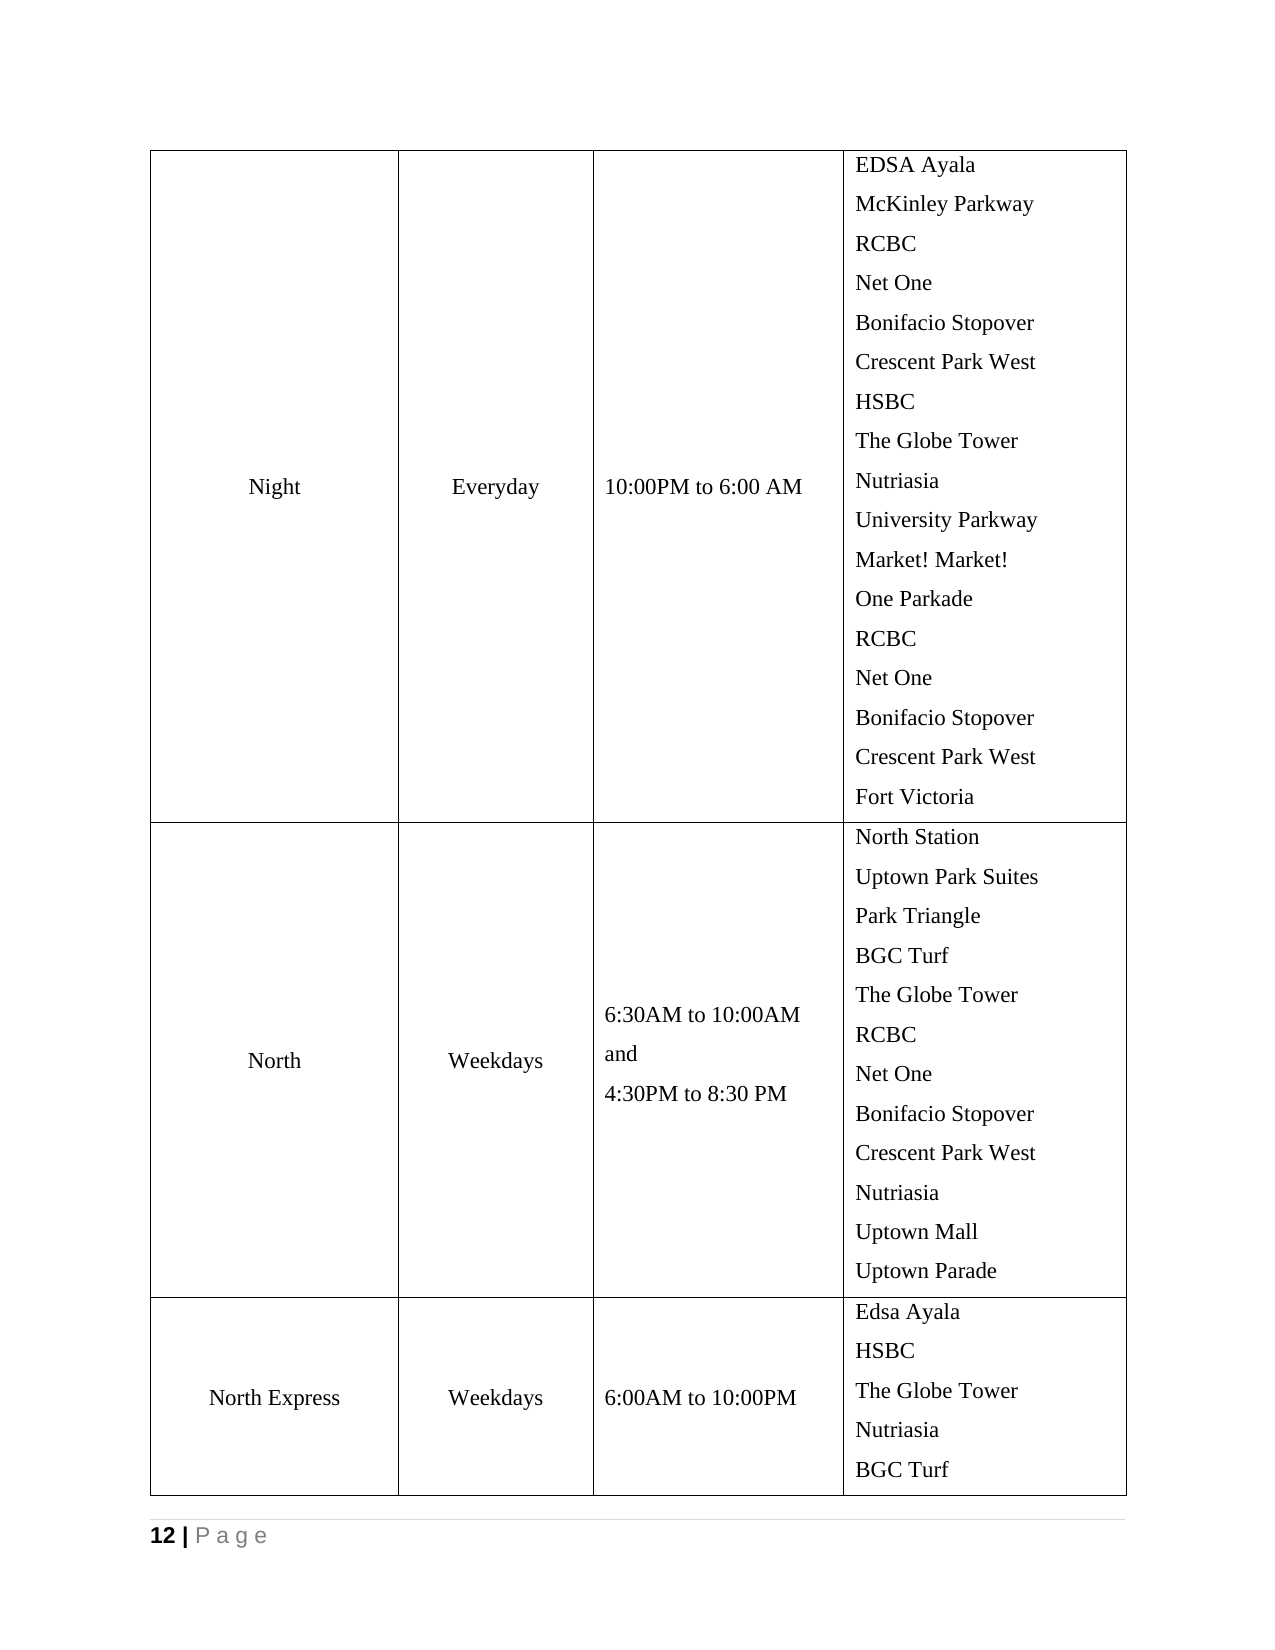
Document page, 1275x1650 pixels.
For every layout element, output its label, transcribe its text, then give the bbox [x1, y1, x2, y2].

table_header Everyday [399, 151, 593, 822]
table_cell Weekdays [399, 1298, 593, 1495]
table_cell Weekdays [399, 823, 593, 1297]
table_cell North Station Uptown Park Suites Park Triangle BGC Turf The Globe Tower RCBC Net One Bonifacio Stopover Crescent Park West Nutriasia Uptown Mall Uptown Parade [844, 823, 1126, 1297]
table_cell Edsa Ayala HSBC The Globe Tower Nutriasia BGC Turf [844, 1298, 1126, 1495]
table_cell 6:00AM to 10:00PM [594, 1298, 843, 1495]
table_cell North [151, 823, 398, 1297]
table_header Night [151, 151, 398, 822]
table_cell North Express [151, 1298, 398, 1495]
table_header 10:00PM to 6:00 AM [594, 151, 843, 822]
table_header EDSA Ayala McKinley Parkway RCBC Net One Bonifacio Stopover Crescent Park West HSBC The Globe Tower Nutriasia University Parkway Market! Market! One Parkade RCBC Net One Bonifacio Stopover Crescent Park West Fort Victoria [844, 151, 1126, 822]
table_cell 6:30AM to 10:00AM and 4:30PM to 8:30 PM [594, 823, 843, 1297]
